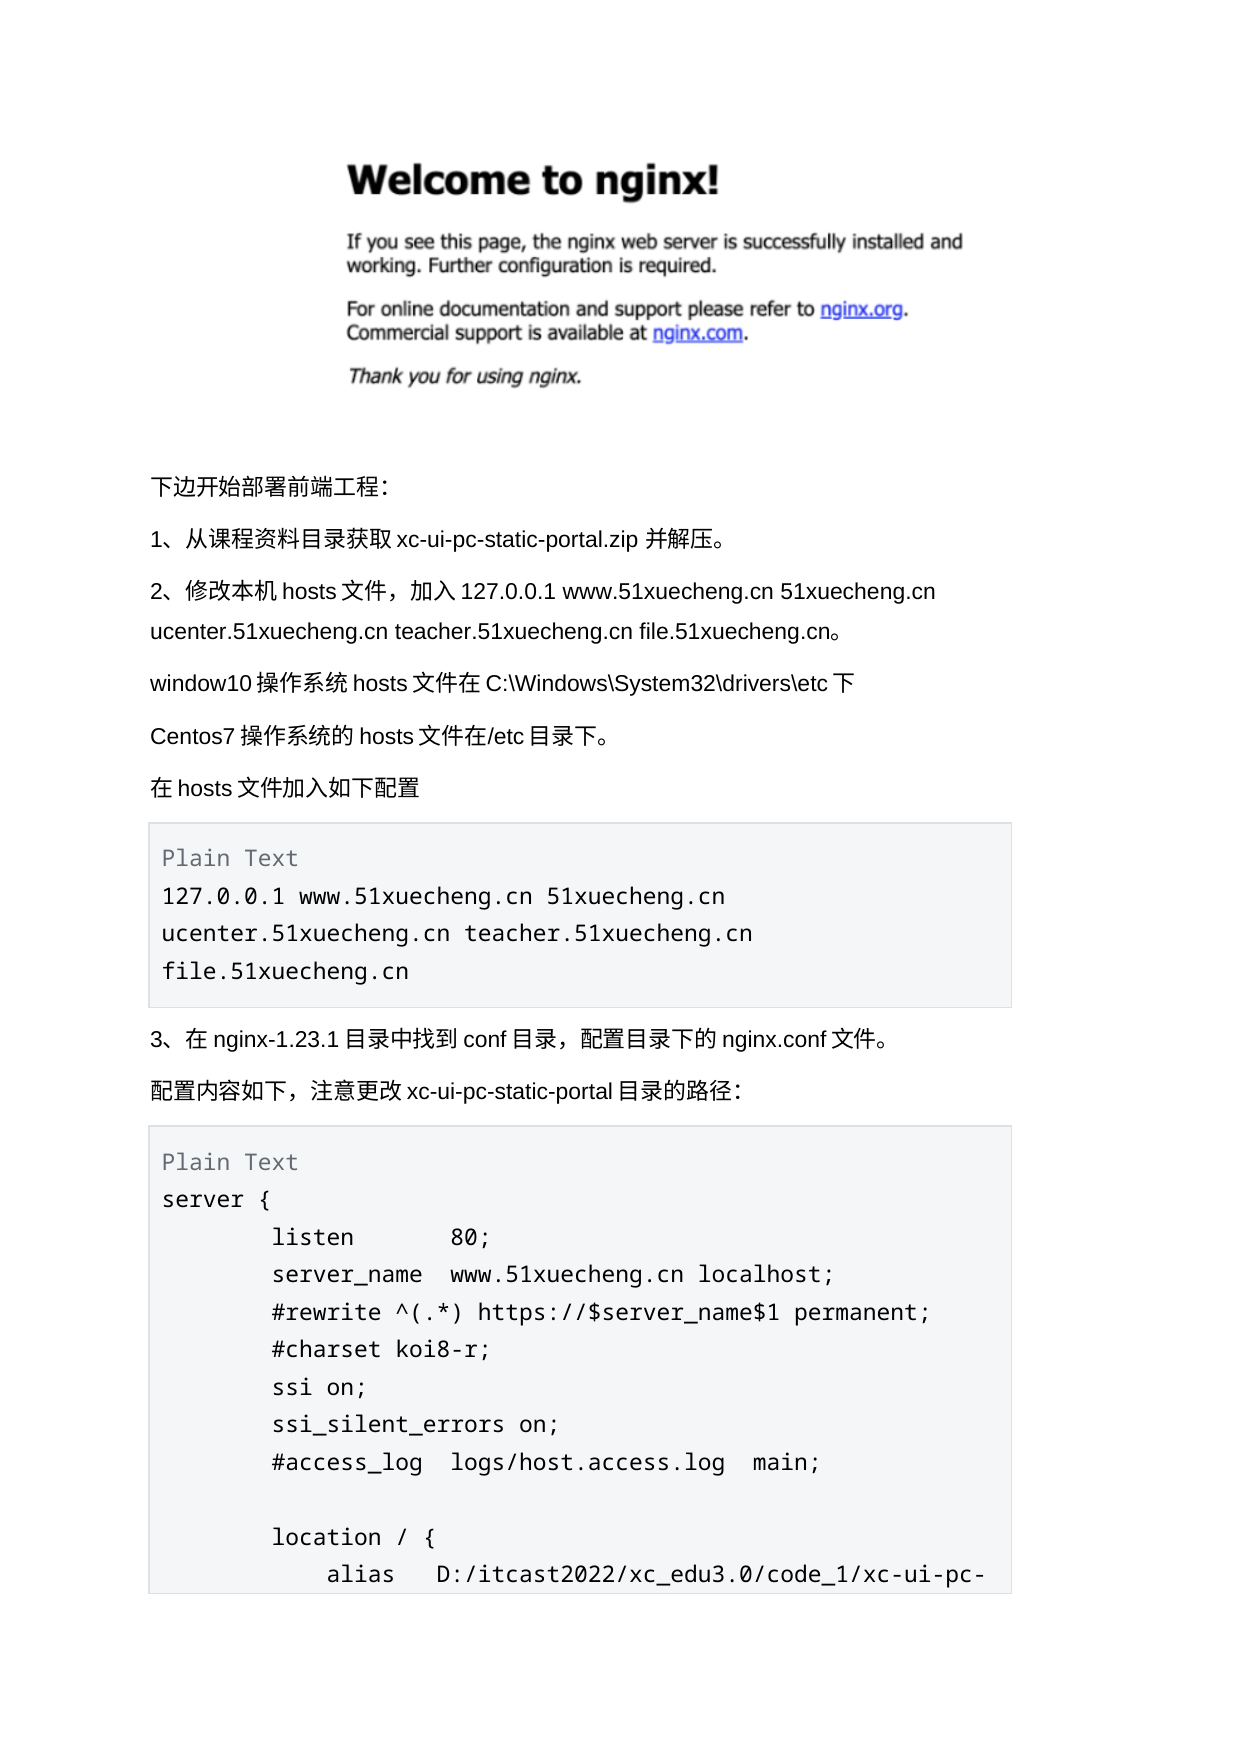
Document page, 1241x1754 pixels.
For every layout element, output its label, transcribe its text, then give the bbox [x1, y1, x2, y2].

text window10操作系统hosts文件在C:\Windows\System32\drivers\etc下 [150, 665, 1090, 698]
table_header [150, 1127, 1011, 1593]
text 配置内容如下，注意更改xc-ui-pc-static-portal目录的路径： [150, 1073, 1090, 1106]
text 下边开始部署前端工程： [150, 468, 1090, 502]
table_header Plain Text 127.0.0.1 www.51xuecheng.cn 51xuecheng.cn ucenter.51xuecheng.cn teacher.51xuecheng.cn file.51xuecheng.cn [150, 824, 1011, 1007]
text 3、在nginx-1.23.1目录中找到conf目录，配置目录下的nginx.conf文件。 [150, 1021, 1090, 1054]
text 在hosts文件加入如下配置 [150, 770, 1090, 803]
picture [188, 150, 1052, 407]
text Centos7操作系统的hosts文件在/etc目录下。 [150, 717, 1090, 751]
text 1、从课程资料目录获取xc-ui-pc-static-portal.zip 并解压。 [150, 521, 1090, 554]
text 2、修改本机hosts文件，加入127.0.0.1 www.51xuecheng.cn 51xuecheng.cn ucenter.51xuecheng.cn teacher.51xuecheng.cn file.51xuecheng.cn。 [150, 573, 1090, 646]
